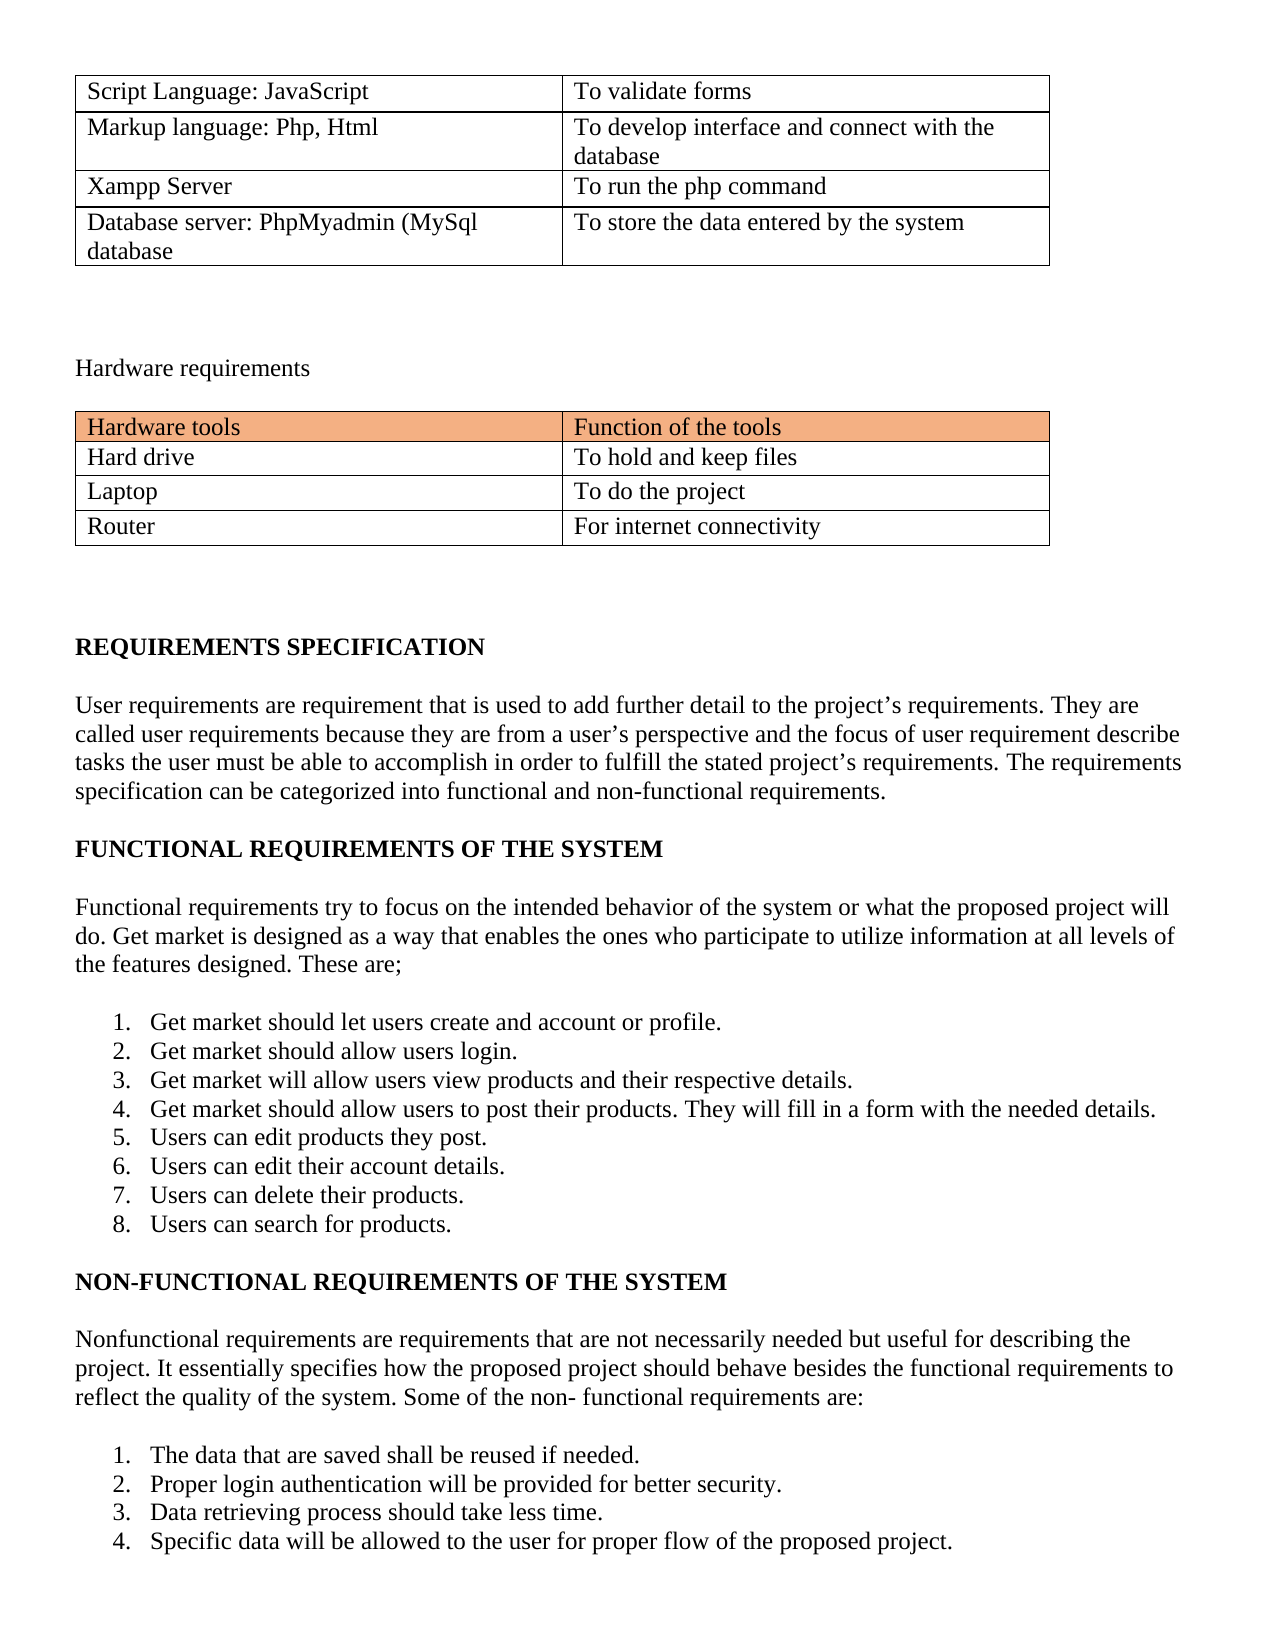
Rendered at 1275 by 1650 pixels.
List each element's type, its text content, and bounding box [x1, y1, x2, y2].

text NON-FUNCTIONAL REQUIREMENTS OF THE SYSTEM [75, 1267, 1200, 1295]
table_cell Database server: PhpMyadmin (MySql database [76, 208, 562, 265]
text REQUIREMENTS SPECIFICATION [75, 632, 1200, 661]
list Get market will allow users view products and their respective details. [112, 1065, 1200, 1094]
table_cell Markup language: Php, Html [76, 113, 562, 170]
table_cell To store the data entered by the system [563, 208, 1049, 265]
text FUNCTIONAL REQUIREMENTS OF THE SYSTEM [75, 834, 1200, 863]
table_cell Xampp Server [76, 171, 562, 206]
table_cell Router [76, 511, 562, 544]
list Get market should allow users login. [112, 1036, 1200, 1065]
table_cell To validate forms [563, 76, 1049, 111]
table_cell Script Language: JavaScript [76, 76, 562, 111]
list Data retrieving process should take less time. [112, 1497, 1200, 1526]
text Functional requirements try to focus on the intended behavior of the system or what the proposed project will do. Get market is designed as a way that enables the ones who participate to utilize information at all levels of the features designed. These are; [75, 892, 1200, 978]
table_cell Laptop [76, 476, 562, 510]
list Users can edit their account details. [112, 1151, 1200, 1180]
table_cell To hold and keep files [563, 442, 1049, 475]
text Hardware requirements [75, 353, 1200, 382]
table_cell To run the php command [563, 171, 1049, 206]
table_cell For internet connectivity [563, 511, 1049, 544]
text Nonfunctional requirements are requirements that are not necessarily needed but useful for describing the project. It essentially specifies how the proposed project should behave besides the functional requirements to reflect the quality of the system. Some of the non- functional requirements are: [75, 1324, 1200, 1411]
list Proper login authentication will be provided for better security. [112, 1469, 1200, 1497]
table_header Hardware tools [76, 412, 562, 441]
text User requirements are requirement that is used to add further detail to the project’s requirements. They are called user requirements because they are from a user’s perspective and the focus of user requirement describe tasks the user must be able to accomplish in order to fulfill the stated project’s requirements. The requirements specification can be categorized into functional and non-functional requirements. [75, 690, 1200, 805]
list Get market should let users create and account or profile. [112, 1007, 1200, 1036]
list Users can edit products they post. [112, 1122, 1200, 1151]
table_cell To do the project [563, 476, 1049, 510]
table_cell Hard drive [76, 442, 562, 475]
table_cell To develop interface and connect with the database [563, 113, 1049, 170]
list Users can delete their products. [112, 1180, 1200, 1209]
table_header Function of the tools [563, 412, 1049, 441]
list Specific data will be allowed to the user for proper flow of the proposed project. [112, 1526, 1200, 1555]
list Users can search for products. [112, 1209, 1200, 1237]
list Get market should allow users to post their products. They will fill in a form with the needed details. [112, 1094, 1200, 1122]
list The data that are saved shall be reused if needed. [112, 1440, 1200, 1469]
